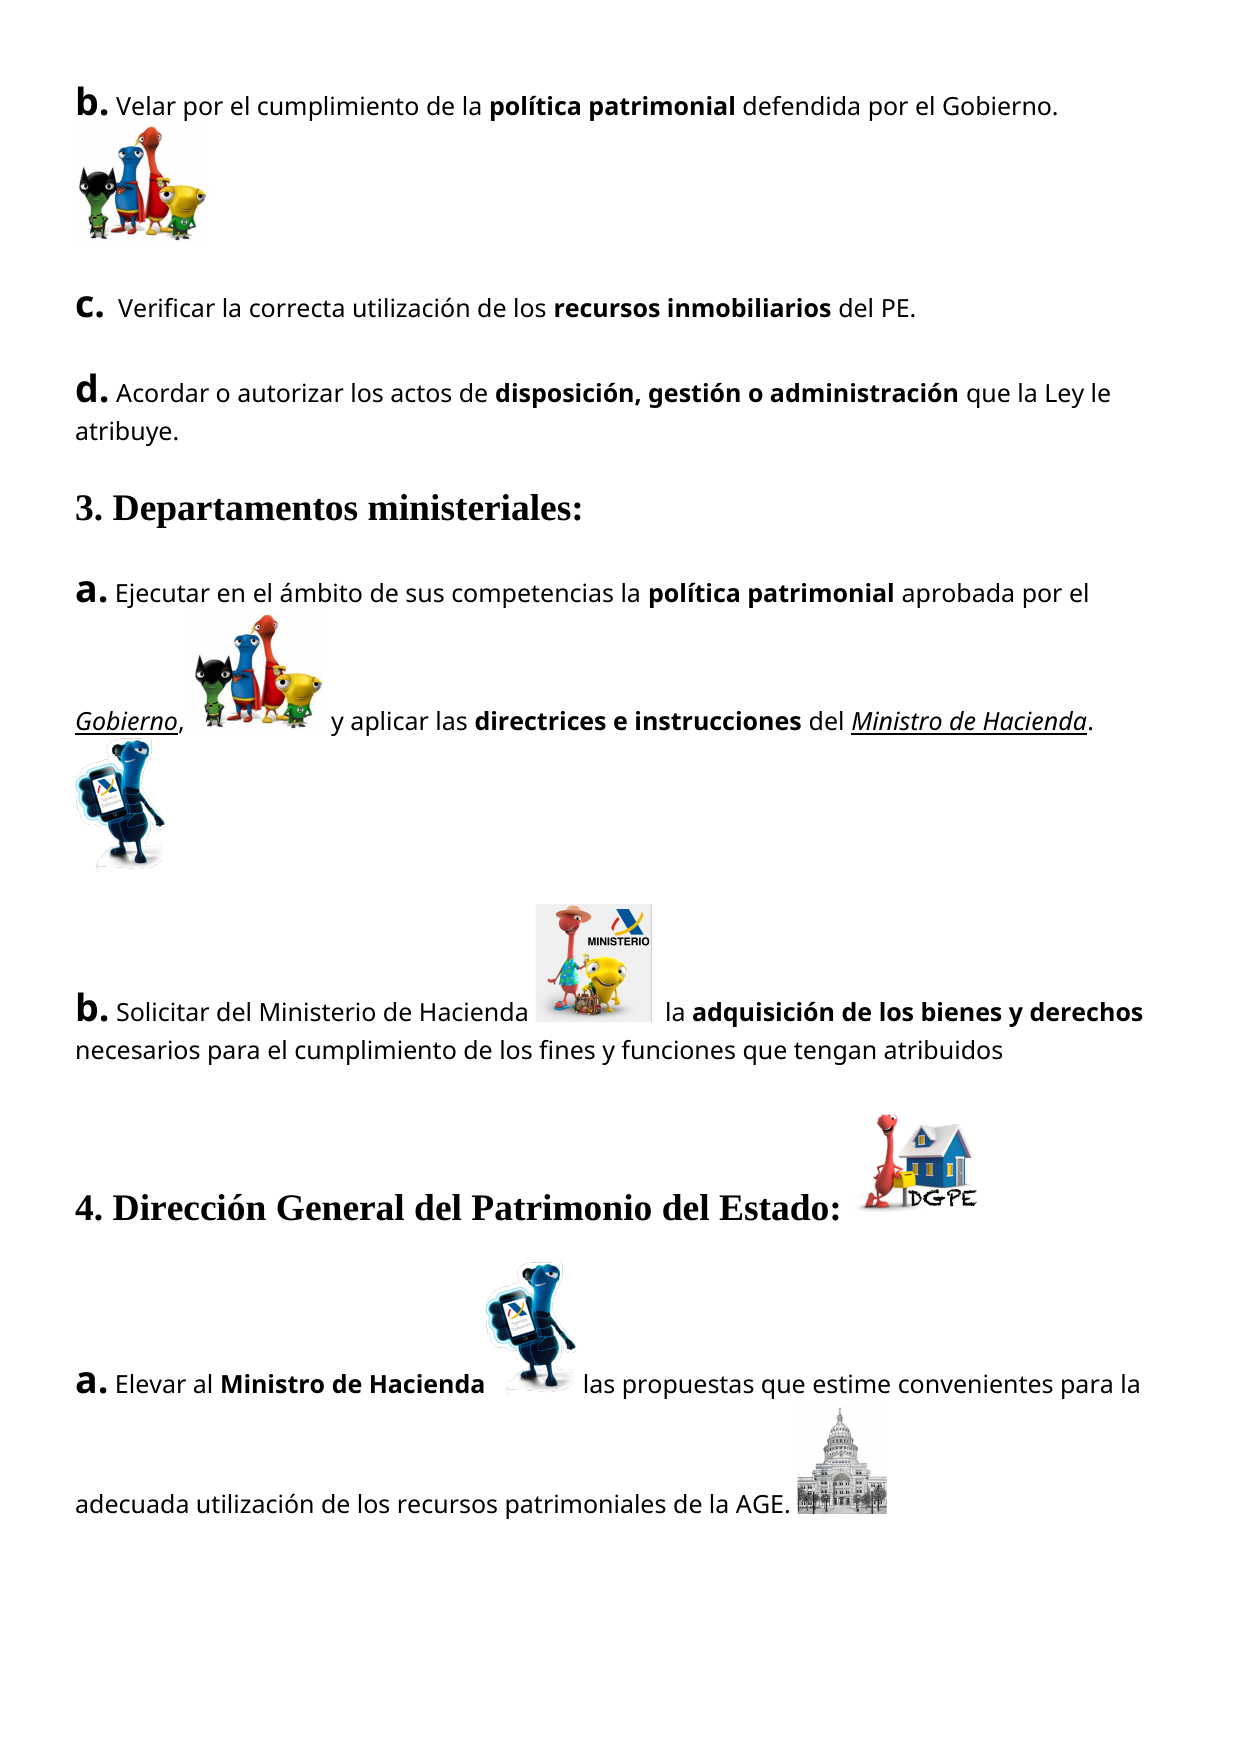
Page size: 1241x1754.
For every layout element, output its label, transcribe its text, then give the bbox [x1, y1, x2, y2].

subtitle 3. Departamentos ministeriales: [75, 486, 1165, 529]
picture [75, 126, 209, 243]
picture [75, 738, 166, 871]
picture [535, 904, 659, 1022]
picture [191, 613, 325, 731]
picture [485, 1262, 577, 1394]
text d. Acordar o autorizar los actos de disposición, gestión o administración que la Ley le atribuye. [75, 362, 1165, 447]
text a. Ejecutar en el ámbito de sus competencias la política patrimonial aprobada por el Gobierno, y aplicar las directrices e instrucciones del Ministro de Hacienda. [75, 563, 1165, 870]
picture [852, 1104, 984, 1221]
text a. Elevar al Ministro de Hacienda las propuestas que estime convenientes para la adecuada utilización de los recursos patrimoniales de la AGE. [75, 1262, 1165, 1521]
subtitle 4. Dirección General del Patrimonio del Estado: [75, 1104, 1165, 1228]
picture [797, 1405, 887, 1514]
text b. Velar por el cumplimiento de la política patrimonial defendida por el Gobierno. [75, 75, 1165, 243]
text c. Verificar la correcta utilización de los recursos inmobiliarios del PE. [75, 277, 1165, 328]
text b. Solicitar del Ministerio de Hacienda la adquisición de los bienes y derechos necesarios para el cumplimiento de los fines y funciones que tengan atribuidos [75, 904, 1165, 1066]
